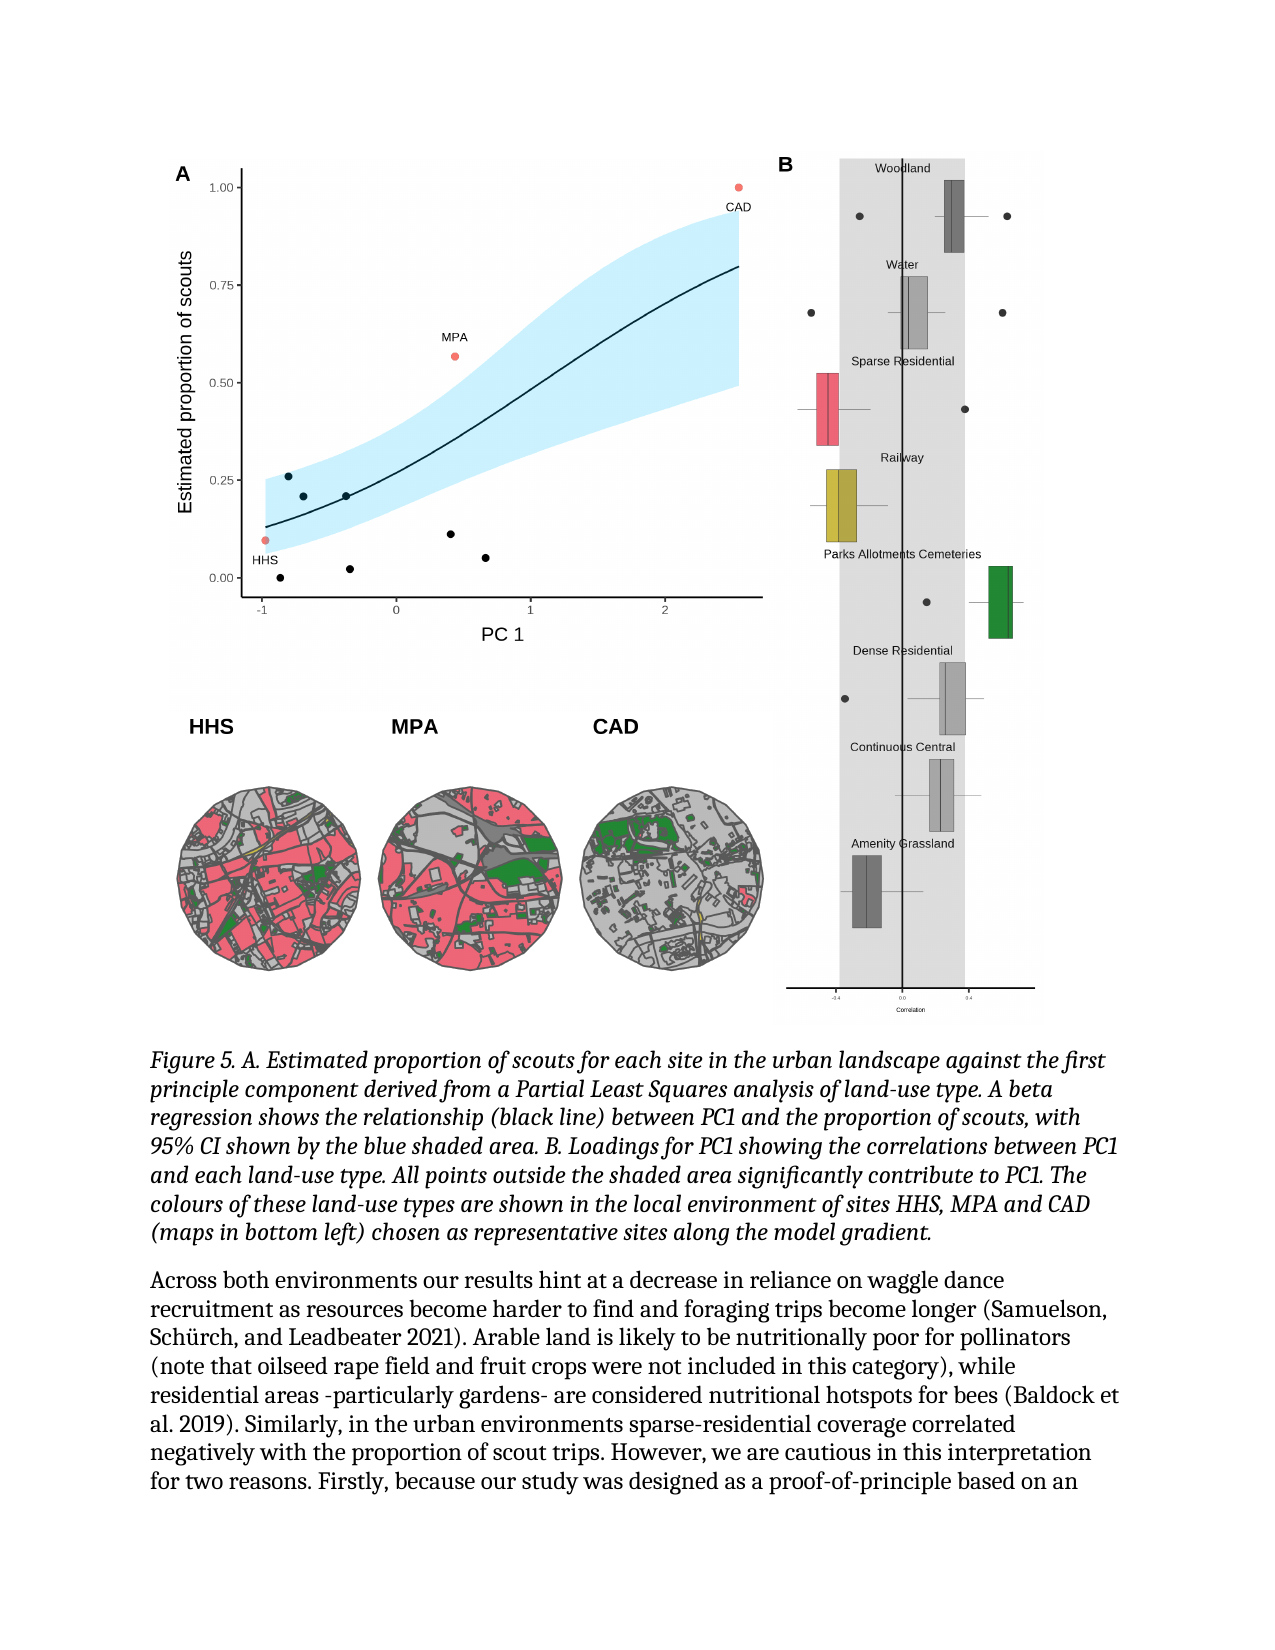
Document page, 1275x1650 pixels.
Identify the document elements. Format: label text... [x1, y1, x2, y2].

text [150, 1266, 1125, 1496]
text Figure 5. A. Estimated proportion of scouts for each site in the urban landscape against the first principle component derived from a Partial Least Squares analysis of land-use type. A beta regression shows the relationship (black line) between PC1 and the proportion of scouts, with 95% CI shown by the blue shaded area. B. Loadings for PC1 showing the correlations between PC1 and each land-use type. All points outside the shaded area significantly contribute to PC1. The colours of these land-use types are shown in the local environment of sites HHS, MPA and CAD (maps in bottom left) chosen as representative sites along the model gradient. [150, 1046, 1125, 1247]
picture [168, 150, 1044, 1025]
